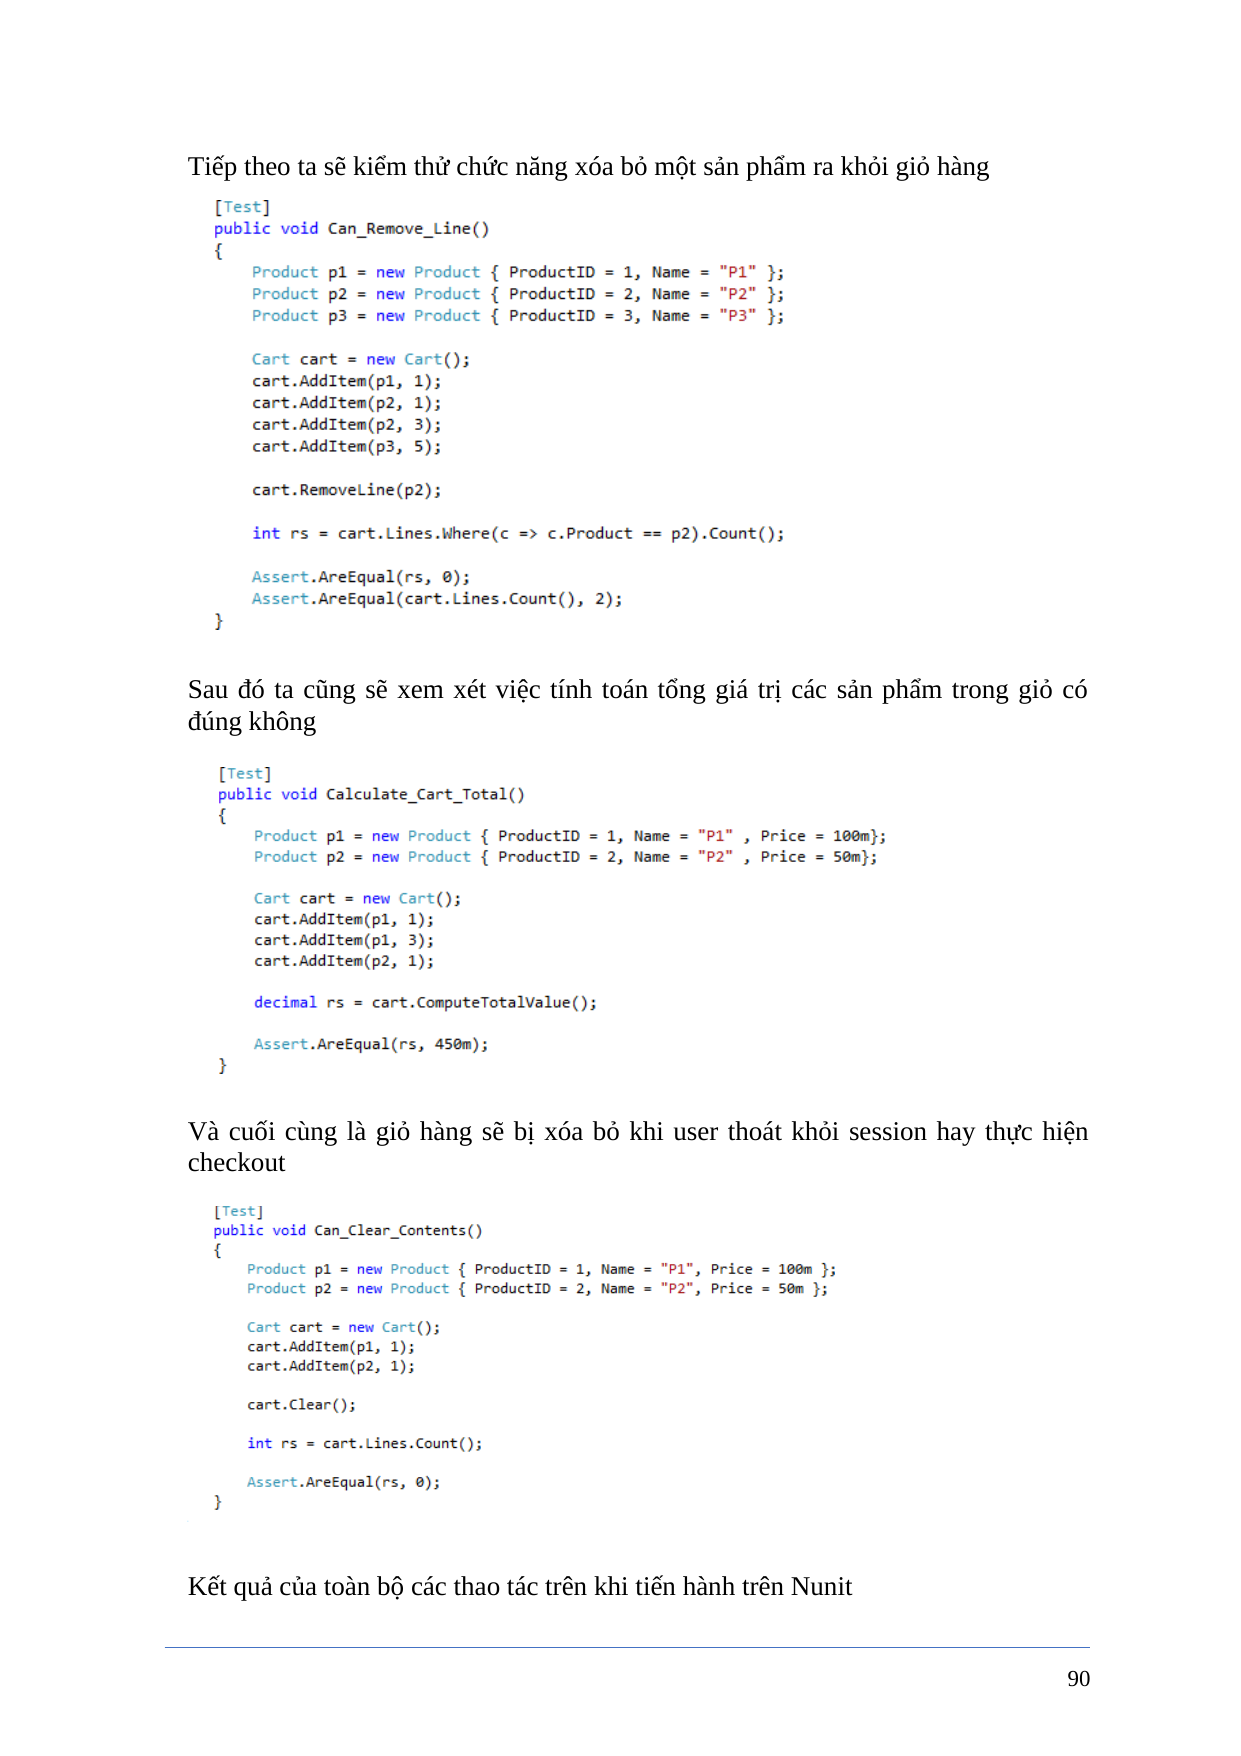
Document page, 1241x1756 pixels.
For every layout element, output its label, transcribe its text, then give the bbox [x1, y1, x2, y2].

picture [218, 767, 885, 1074]
text Sau đó ta cũng sẽ xem xét việc tính toán tổng giá trị các sản phẩm trong giỏ có đúng không [188, 674, 1090, 736]
text Kết quả của toàn bộ các thao tác trên khi tiến hành trên Nunit [188, 1570, 1090, 1602]
picture [187, 1206, 835, 1522]
text Và cuối cùng là giỏ hàng sẽ bị xóa bỏ khi user thoát khỏi session hay thực hiện checkout [188, 1115, 1090, 1177]
text Tiếp theo ta sẽ kiểm thử chức năng xóa bỏ một sản phẩm ra khỏi giỏ hàng [188, 151, 1090, 182]
picture [214, 200, 783, 630]
